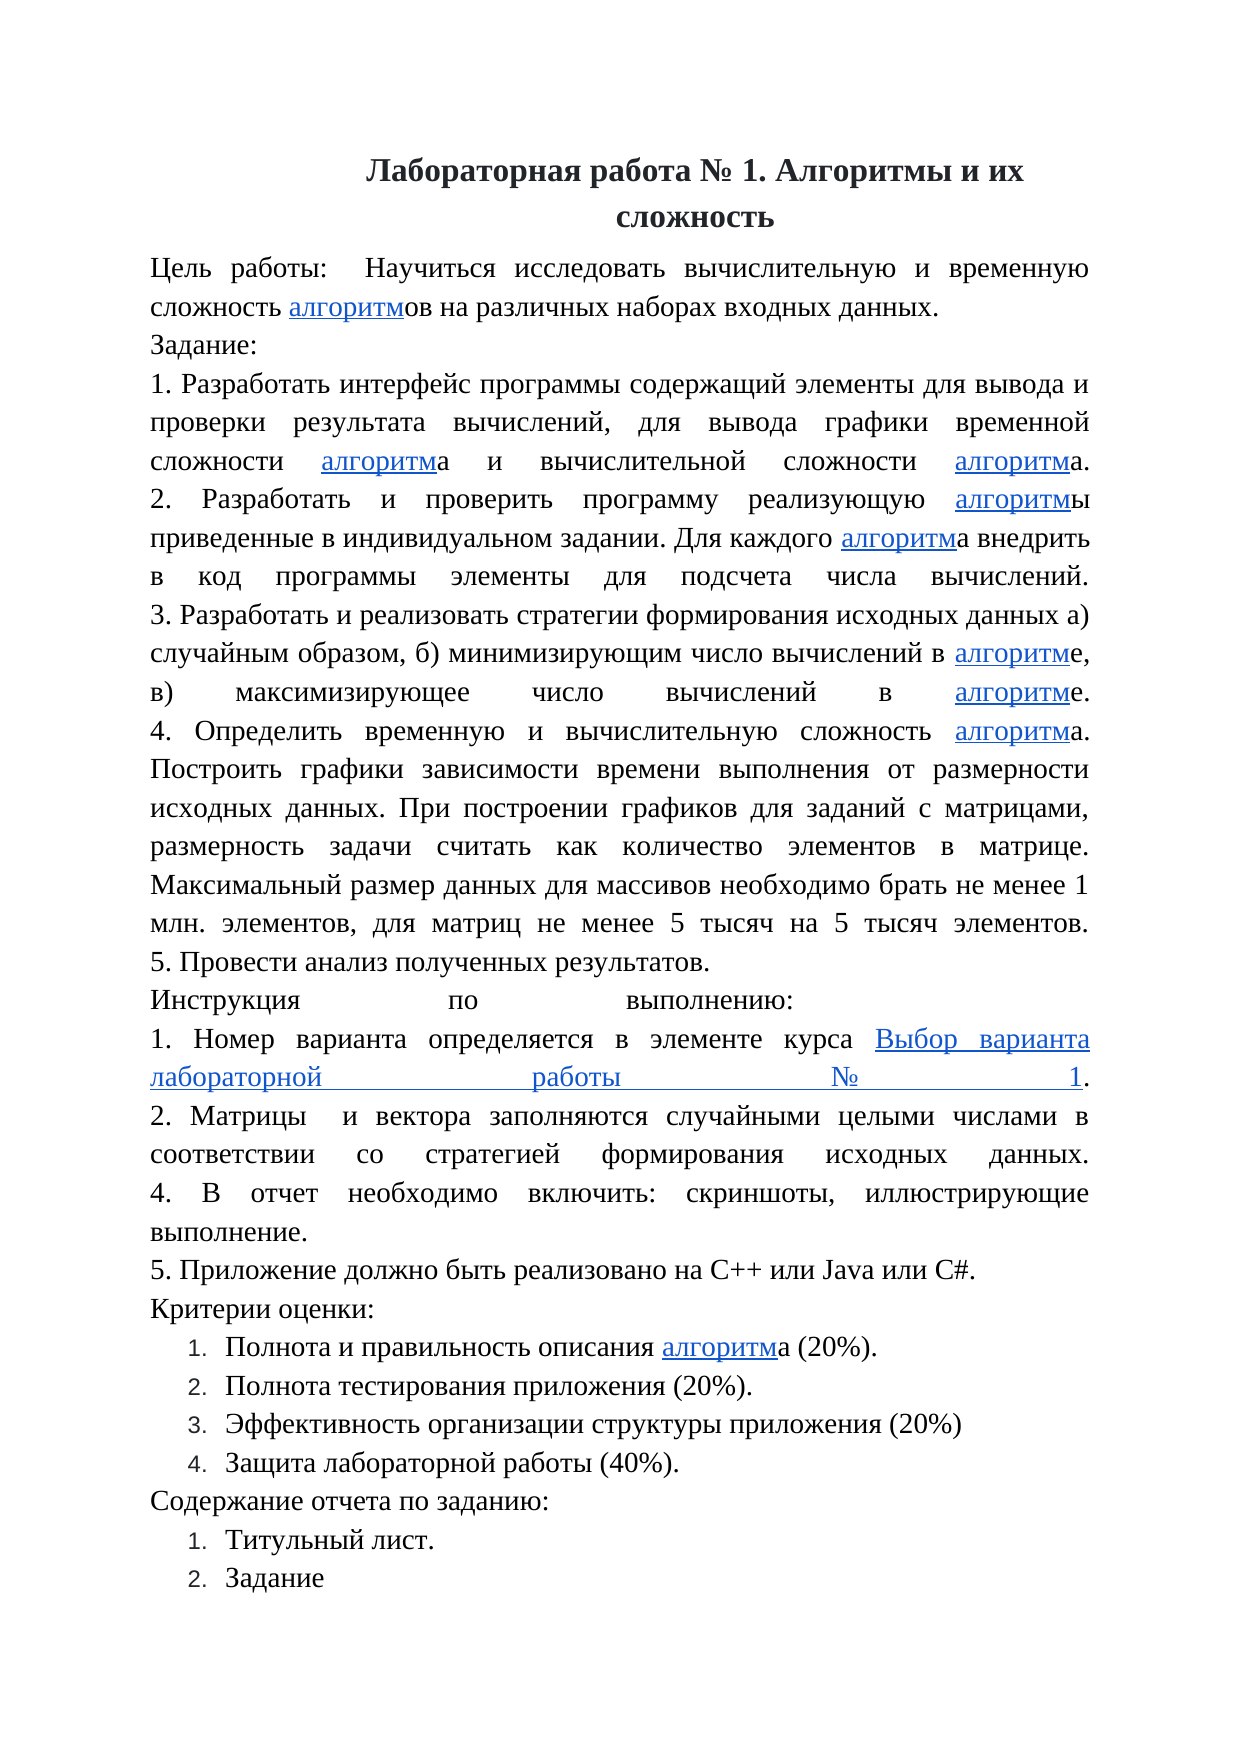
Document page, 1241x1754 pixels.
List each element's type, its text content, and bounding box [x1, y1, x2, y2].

list Задание [187, 1561, 1090, 1594]
text Задание: 1. Разработать интерфейс программы содержащий элементы для вывода и проверки результата вычислений, для вывода графики временной сложности алгоритма и вычислительной сложности алгоритма. 2. Разработать и проверить программу реализующую алгоритмы приведенные в индивидуальном задании. Для каждого алгоритма внедрить в код программы элементы для подсчета числа вычислений. 3. Разработать и реализовать стратегии формирования исходных данных а) случайным образом, б) минимизирующим число вычислений в алгоритме, в) максимизирующее число вычислений в алгоритме. 4. Определить временную и вычислительную сложность алгоритма. Построить графики зависимости времени выполнения от размерности исходных данных. При построении графиков для заданий с матрицами, размерность задачи считать как количество элементов в матрице. Максимальный размер данных для массивов необходимо брать не менее 1 млн. элементов, для матриц не менее 5 тысяч на 5 тысяч элементов. 5. Провести анализ полученных результатов. [150, 327, 1090, 977]
list Полнота и правильность описания алгоритма (20%). [187, 1329, 1090, 1363]
text Инструкция по выполнению: 1. Номер варианта определяется в элементе курса Выбор варианта лабораторной работы № 1. 2. Матрицы и вектора заполняются случайными целыми числами в соответствии со стратегией формирования исходных данных. 4. В отчет необходимо включить: скриншоты, иллюстрирующие выполнение. 5. Приложение должно быть реализовано на С++ или Java или C#. [150, 982, 1090, 1286]
text Цель работы: Научиться исследовать вычислительную и временную сложность алгоритмов на различных наборах входных данных. [150, 250, 1090, 322]
text Критерии оценки: [150, 1291, 1090, 1324]
list Титульный лист. [187, 1522, 1090, 1556]
list Защита лабораторной работы (40%). [187, 1445, 1090, 1478]
list Полнота тестирования приложения (20%). [187, 1368, 1090, 1401]
text Содержание отчета по заданию: [150, 1483, 1090, 1517]
subtitle Лабораторная работа № 1. Алгоритмы и их сложность [300, 150, 1090, 234]
list Эффективность организации структуры приложения (20%) [187, 1406, 1090, 1440]
